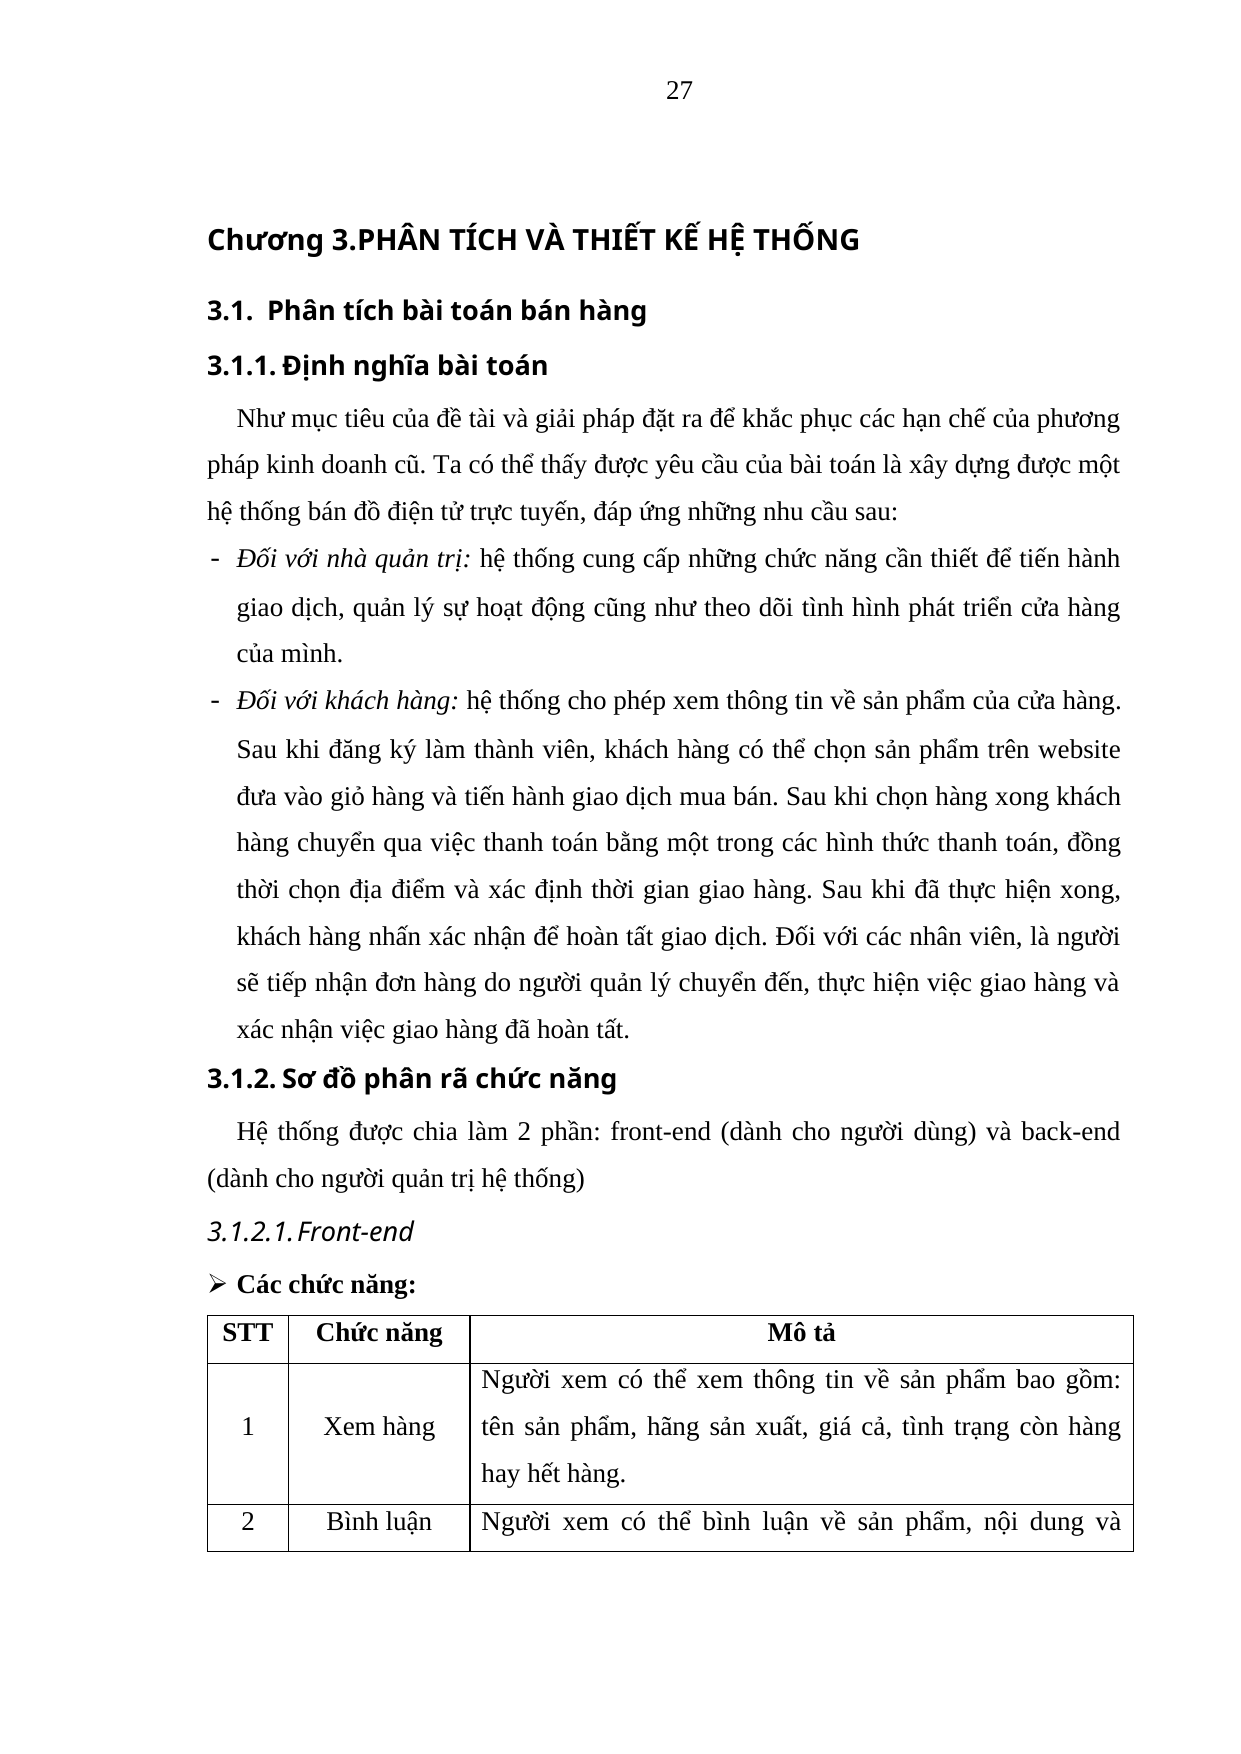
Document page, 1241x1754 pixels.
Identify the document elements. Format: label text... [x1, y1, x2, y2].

table_cell 1 [208, 1364, 288, 1503]
text Như mục tiêu của đề tài và giải pháp đặt ra để khắc phục các hạn chế của phương pháp kinh doanh cũ. Ta có thể thấy được yêu cầu của bài toán là xây dựng được một hệ thống bán đồ điện tử trực tuyến, đáp ứng những nhu cầu sau: [207, 402, 1122, 526]
table_cell Xem hàng [289, 1364, 469, 1503]
subtitle Sơ đồ phân rã chức năng [207, 1060, 1122, 1097]
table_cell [471, 1505, 1133, 1551]
table_cell 2 [208, 1505, 288, 1551]
table_cell Người xem có thể xem thông tin về sản phẩm bao gồm: tên sản phẩm, hãng sản xuất, giá cả, tình trạng còn hàng hay hết hàng. [471, 1364, 1133, 1503]
table_header Mô tả [471, 1316, 1133, 1362]
subtitle Phân tích bài toán bán hàng [207, 291, 1122, 328]
table_header Chức năng [289, 1316, 469, 1362]
subtitle PHÂN TÍCH VÀ THIẾT KẾ HỆ THỐNG [207, 219, 1122, 259]
table_header STT [208, 1316, 288, 1362]
subtitle Định nghĩa bài toán [207, 347, 1122, 383]
list Các chức năng: [207, 1268, 1122, 1299]
subtitle Front-end [207, 1213, 1122, 1249]
list Đối với khách hàng: hệ thống cho phép xem thông tin về sản phẩm của cửa hàng. Sau khi đăng ký làm thành viên, khách hàng có thể chọn sản phẩm trên website đưa vào giỏ hàng và tiến hành giao dịch mua bán. Sau khi chọn hàng xong khách hàng chuyển qua việc thanh toán bằng một trong các hình thức thanh toán, đồng thời chọn địa điểm và xác định thời gian giao hàng. Sau khi đã thực hiện xong, khách hàng nhấn xác nhận để hoàn tất giao dịch. Đối với các nhân viên, là người sẽ tiếp nhận đơn hàng do người quản lý chuyển đến, thực hiện việc giao hàng và xác nhận việc giao hàng đã hoàn tất. [207, 684, 1122, 1044]
text Hệ thống được chia làm 2 phần: front-end (dành cho người dùng) và back-end (dành cho người quản trị hệ thống) [207, 1115, 1122, 1193]
table_cell Bình luận [289, 1505, 469, 1551]
list Đối với nhà quản trị: hệ thống cung cấp những chức năng cần thiết để tiến hành giao dịch, quản lý sự hoạt động cũng như theo dõi tình hình phát triển cửa hàng của mình. [207, 542, 1122, 669]
